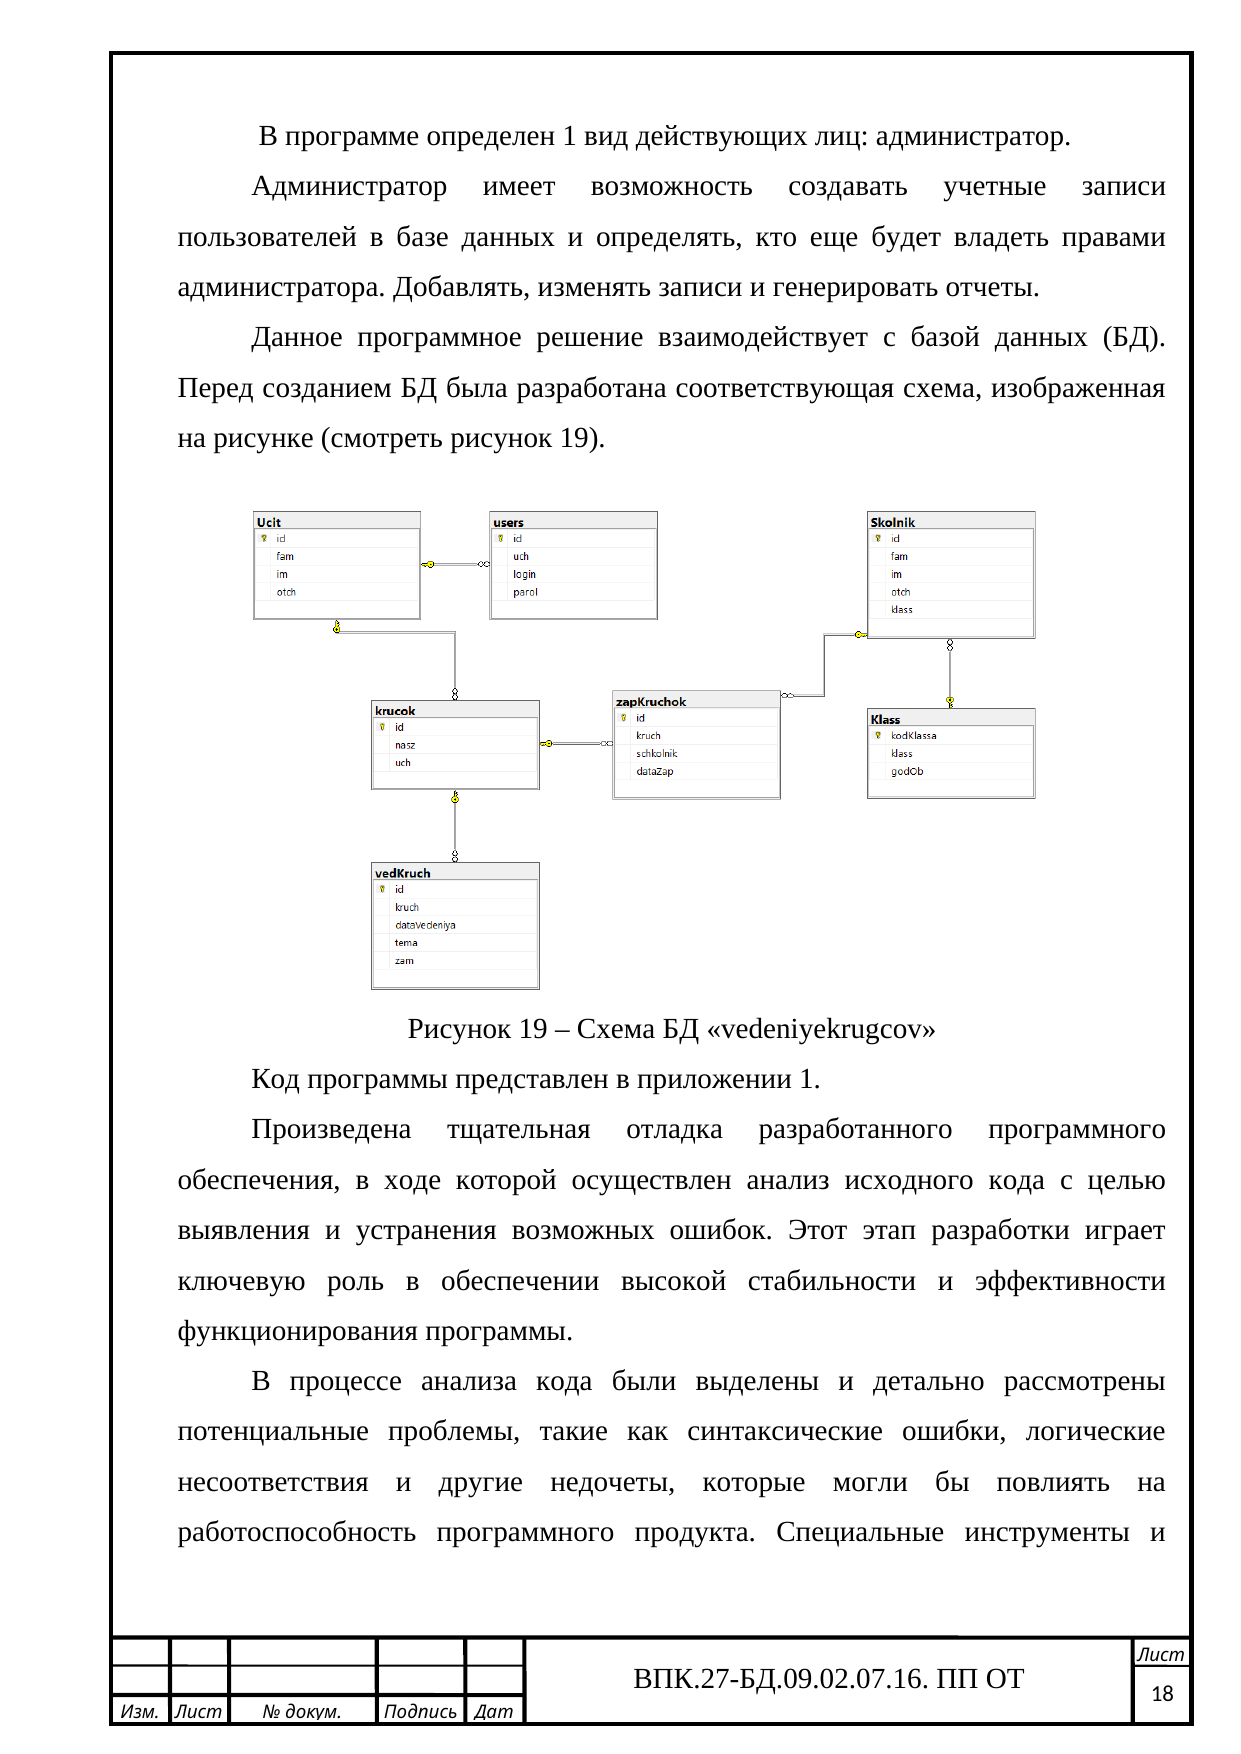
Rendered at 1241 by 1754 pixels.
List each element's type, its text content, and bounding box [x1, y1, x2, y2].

text Администратор имеет возможность создавать учетные записи пользователей в базе данных и определять, кто еще будет владеть правами администратора. Добавлять, изменять записи и генерировать отчеты. [177, 168, 1167, 303]
picture [199, 470, 1145, 997]
text Данное программное решение взаимодействует с базой данных (БД). Перед созданием БД была разработана соответствующая схема, изображенная на рисунке (смотреть рисунок 19). [177, 319, 1167, 453]
text В программе определен 1 вид действующих лиц: администратор. [177, 118, 1167, 152]
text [177, 1363, 1167, 1548]
text Рисунок 19 – Схема БД «vedeniyekrugcov» [177, 1011, 1167, 1044]
text Код программы представлен в приложении 1. [177, 1061, 1167, 1095]
text Произведена тщательная отладка разработанного программного обеспечения, в ходе которой осуществлен анализ исходного кода с целью выявления и устранения возможных ошибок. Этот этап разработки играет ключевую роль в обеспечении высокой стабильности и эффективности функционирования программы. [177, 1112, 1167, 1346]
